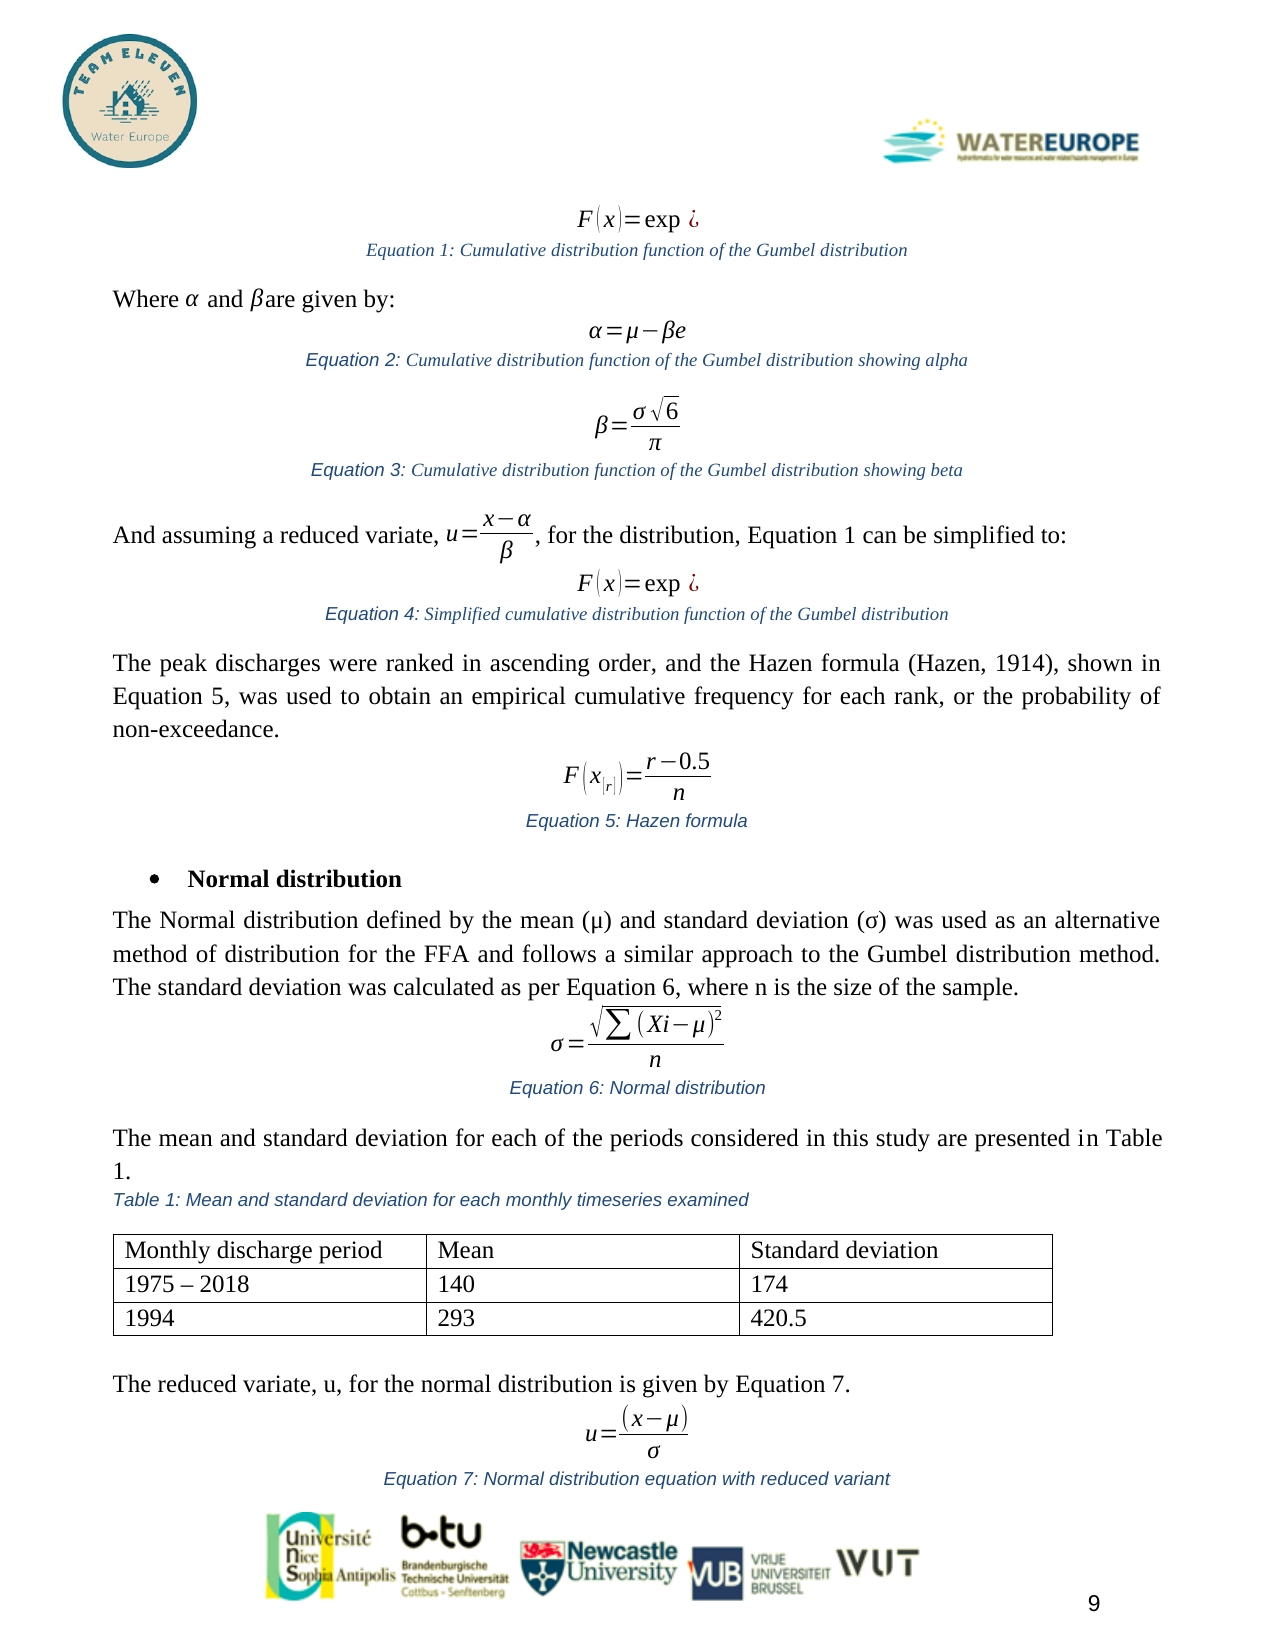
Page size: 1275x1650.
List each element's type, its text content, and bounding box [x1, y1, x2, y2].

text Equation 2: Cumulative distribution function of the Gumbel distribution showing alpha [112, 349, 1162, 370]
text Equation 6: Normal distribution [112, 1077, 1162, 1099]
picture [56, 30, 198, 170]
text The Normal distribution defined by the mean (μ) and standard deviation (σ) was used as an alternative method of distribution for the FFA and follows a similar approach to the Gumbel distribution method. The standard deviation was calculated as per Equation 6, where n is the size of the sample. [112, 906, 1162, 1000]
table_cell 420.5 [740, 1303, 1052, 1335]
text Equation 3: Cumulative distribution function of the Gumbel distribution showing beta [112, 459, 1162, 481]
table_cell 140 [427, 1269, 739, 1302]
text Equation 4: Simplified cumulative distribution function of the Gumbel distribution [112, 603, 1162, 624]
text The mean and standard deviation for each of the periods considered in this study are presented in Table 1. [112, 1123, 1162, 1184]
table_header Mean [427, 1235, 739, 1268]
table_cell 293 [427, 1303, 739, 1335]
text Equation 5: Hazen formula [112, 810, 1162, 832]
text The peak discharges were ranked in ascending order, and the Hazen formula (Hazen, 1914), shown in Equation 5, was used to obtain an empirical cumulative frequency for each rank, or the probability of non-exceedance. [112, 648, 1162, 743]
picture [881, 110, 1144, 170]
table_cell 174 [740, 1269, 1052, 1302]
picture [262, 1512, 940, 1612]
text Table 1: Mean and standard deviation for each monthly timeseries examined [112, 1189, 1162, 1210]
text Where and are given by: [112, 284, 1162, 313]
table_header Standard deviation [740, 1235, 1052, 1268]
table_cell 1975 – 2018 [114, 1269, 426, 1302]
text Equation 7: Normal distribution equation with reduced variant [112, 1467, 1162, 1489]
table_cell 1994 [114, 1303, 426, 1335]
text And assuming a reduced variate, , for the distribution, Equation 1 can be simplified to: [112, 505, 1162, 564]
text Equation 1: Cumulative distribution function of the Gumbel distribution [112, 238, 1162, 260]
text The reduced variate, u, for the normal distribution is given by Equation 7. [112, 1369, 1162, 1398]
table_header Monthly discharge period [114, 1235, 426, 1268]
subtitle Normal distribution [150, 864, 1162, 893]
